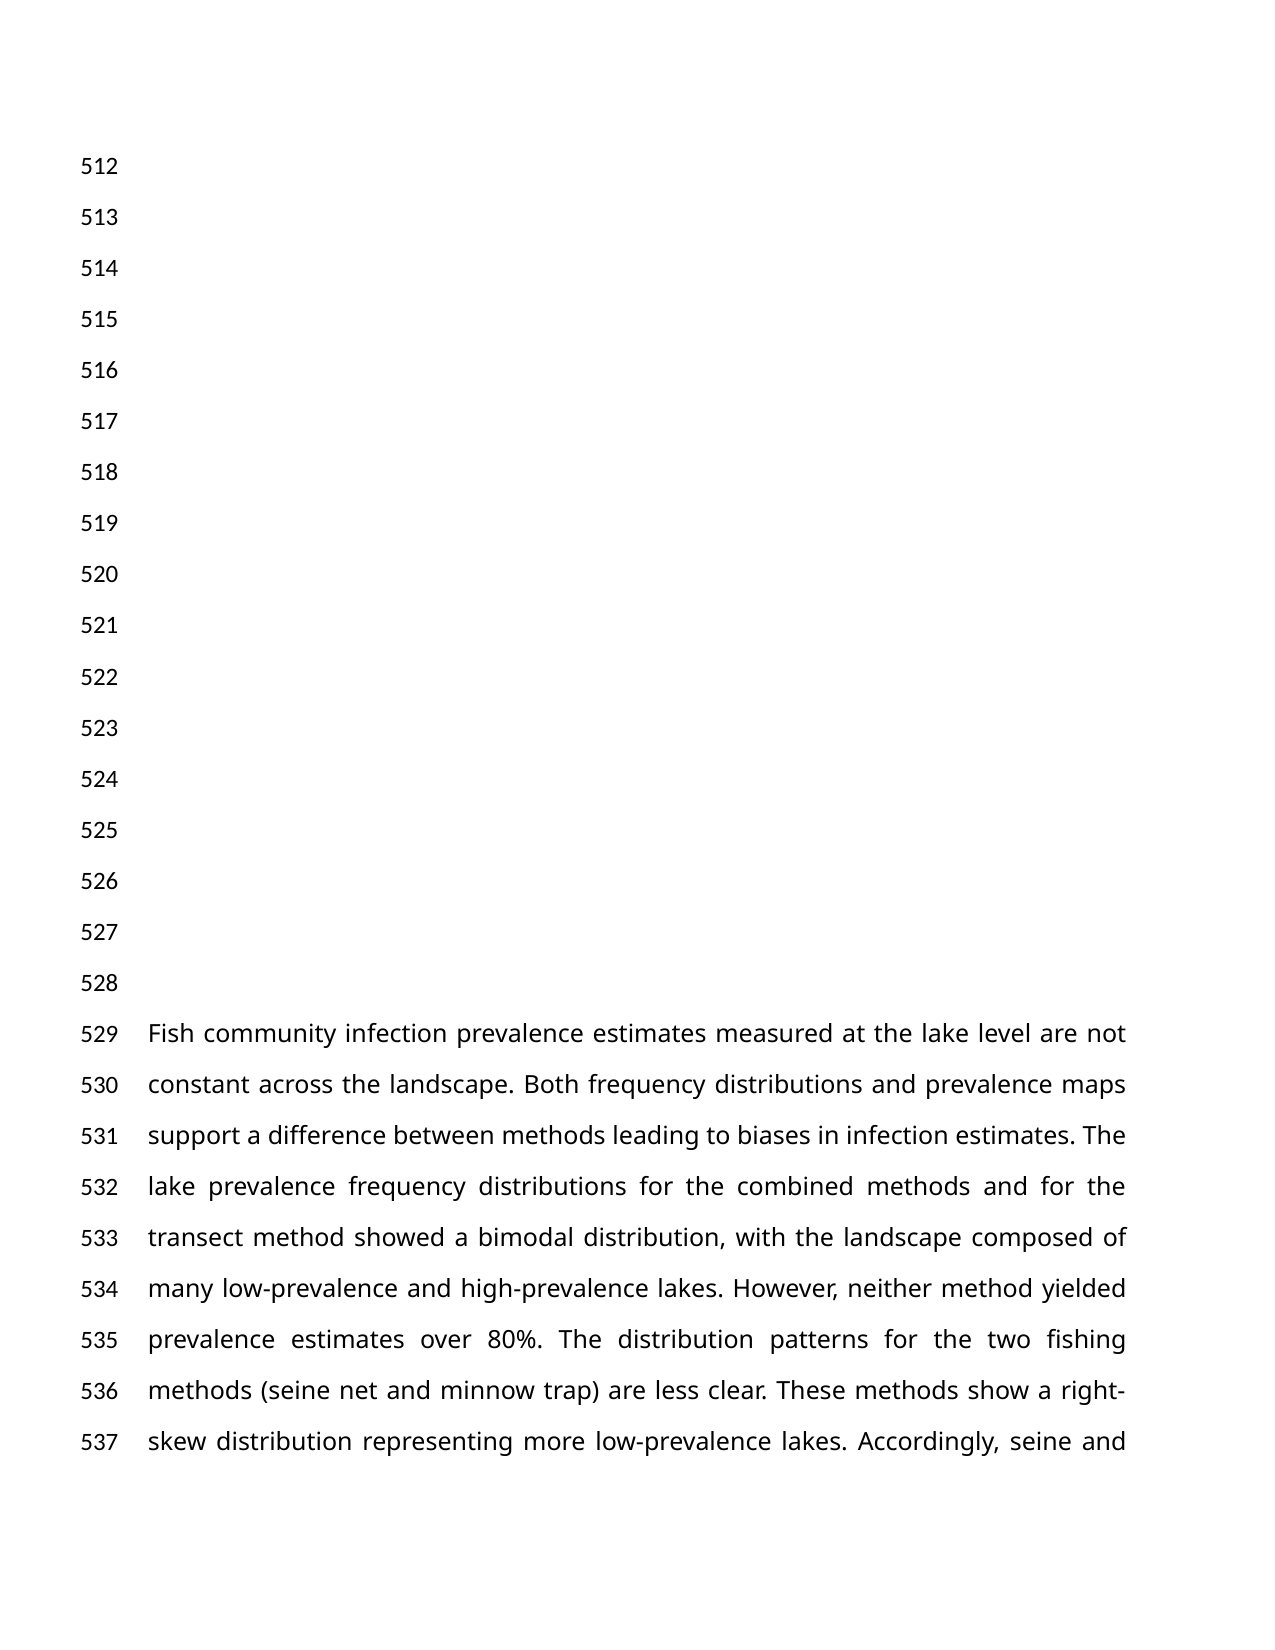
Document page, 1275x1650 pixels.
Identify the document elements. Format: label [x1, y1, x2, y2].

text [148, 1015, 1127, 1458]
